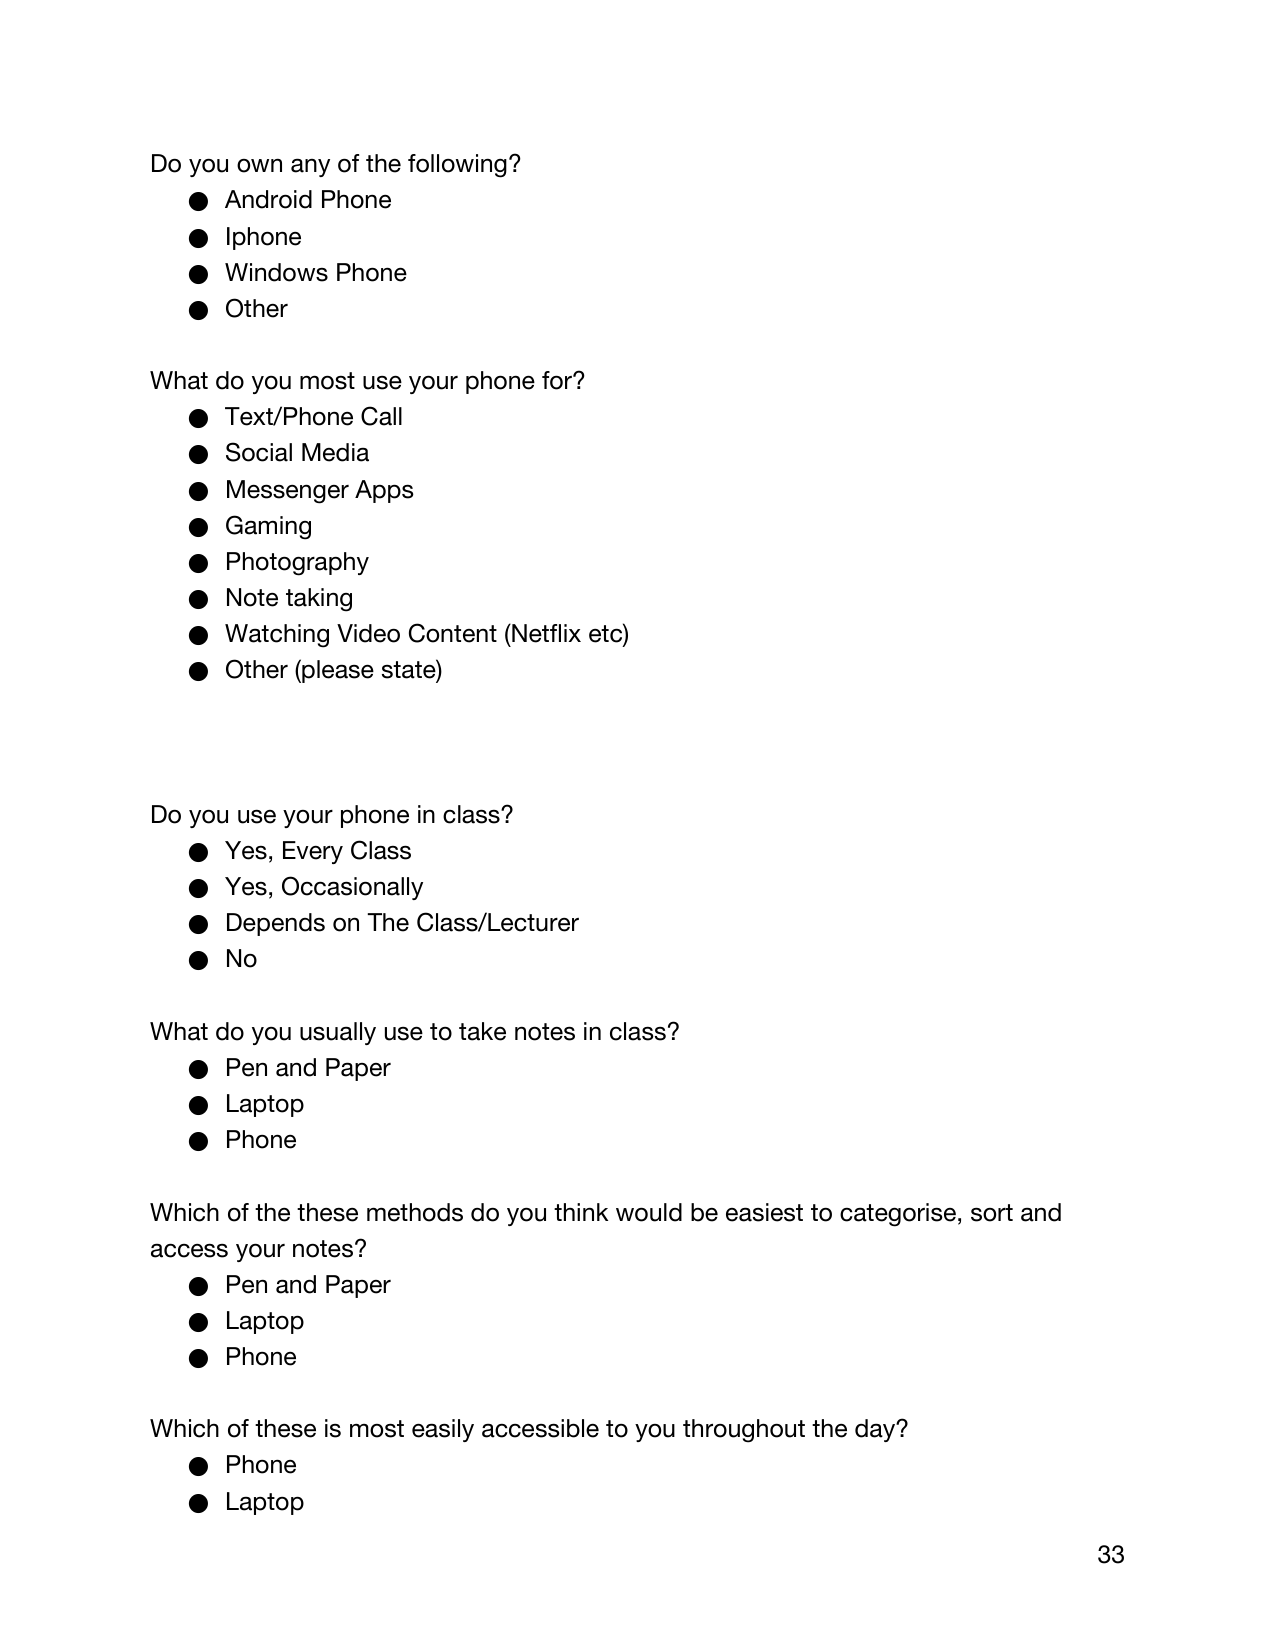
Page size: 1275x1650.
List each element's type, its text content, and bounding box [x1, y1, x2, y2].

text Which of these is most easily accessible to you throughout the day? [150, 1413, 1125, 1445]
text What do you most use your phone for? [150, 365, 1125, 397]
list Windows Phone [187, 257, 1125, 288]
list Other (please state) [187, 654, 1125, 686]
list No [187, 943, 1125, 975]
list Messenger Apps [187, 474, 1125, 505]
list Watching Video Content (Netflix etc) [187, 618, 1125, 650]
text What do you usually use to take notes in class? [150, 1016, 1125, 1047]
list Note taking [187, 582, 1125, 613]
list Other [187, 293, 1125, 324]
list Photography [187, 546, 1125, 577]
list Android Phone [187, 184, 1125, 216]
list Laptop [187, 1088, 1125, 1119]
list Phone [187, 1449, 1125, 1481]
list Yes, Every Class [187, 835, 1125, 867]
list Text/Phone Call [187, 401, 1125, 433]
list Iphone [187, 221, 1125, 252]
list Yes, Occasionally [187, 871, 1125, 903]
list Depends on The Class/Lecturer [187, 907, 1125, 939]
text Which of the these methods do you think would be easiest to categorise, sort and access your notes? [150, 1197, 1125, 1264]
text Do you use your phone in class? [150, 799, 1125, 830]
text Do you own any of the following? [150, 148, 1125, 180]
list Phone [187, 1124, 1125, 1156]
list Laptop [187, 1486, 1125, 1517]
list Phone [187, 1341, 1125, 1373]
list Social Media [187, 437, 1125, 469]
list Pen and Paper [187, 1052, 1125, 1083]
list Gaming [187, 510, 1125, 541]
list Pen and Paper [187, 1269, 1125, 1300]
list Laptop [187, 1305, 1125, 1336]
